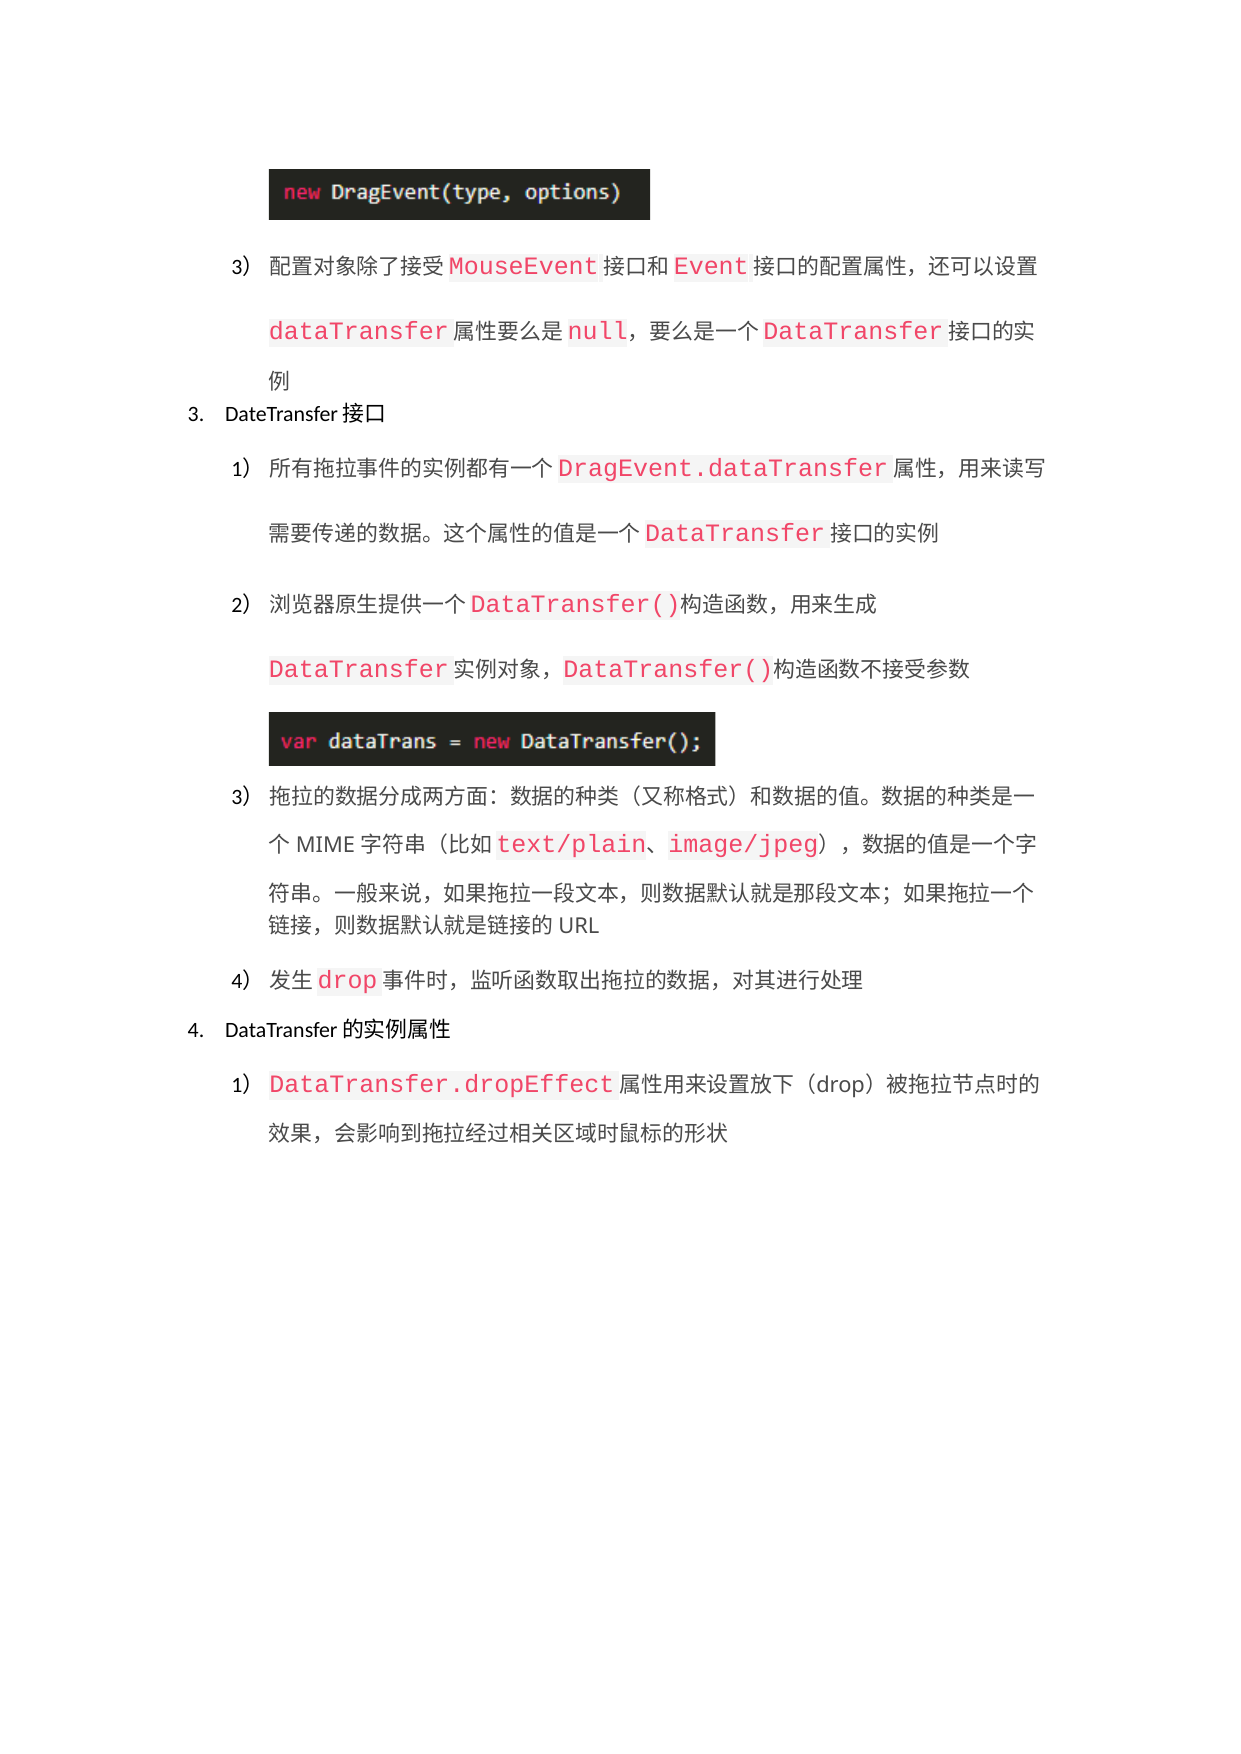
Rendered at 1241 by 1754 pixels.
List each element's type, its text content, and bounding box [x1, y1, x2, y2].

picture [268, 169, 650, 220]
list DataTransfer的实例属性 [187, 1012, 1053, 1044]
list DateTransfer接口 [187, 396, 1053, 428]
list 配置对象除了接受MouseEvent接口和Event接口的配置属性，还可以设置dataTransfer属性要么是null，要么是一个DataTransfer接口的实例 [231, 233, 1053, 396]
list DataTransfer.dropEffect属性用来设置放下（drop）被拖拉节点时的效果，会影响到拖拉经过相关区域时鼠标的形状 [231, 1051, 1053, 1148]
list 发生drop事件时，监听函数取出拖拉的数据，对其进行处理 [231, 947, 1053, 1012]
list 所有拖拉事件的实例都有一个DragEvent.dataTransfer属性，用来读写需要传递的数据。这个属性的值是一个DataTransfer接口的实例 [231, 434, 1053, 564]
list 浏览器原生提供一个DataTransfer()构造函数，用来生成DataTransfer实例对象，DataTransfer()构造函数不接受参数 [231, 571, 1053, 701]
picture [268, 712, 716, 766]
list 拖拉的数据分成两方面：数据的种类（又称格式）和数据的值。数据的种类是一个 MIME 字符串（比如text/plain、image/jpeg），数据的值是一个字符串。一般来说，如果拖拉一段文本，则数据默认就是那段文本；如果拖拉一个链接，则数据默认就是链接的 URL [231, 778, 1053, 941]
